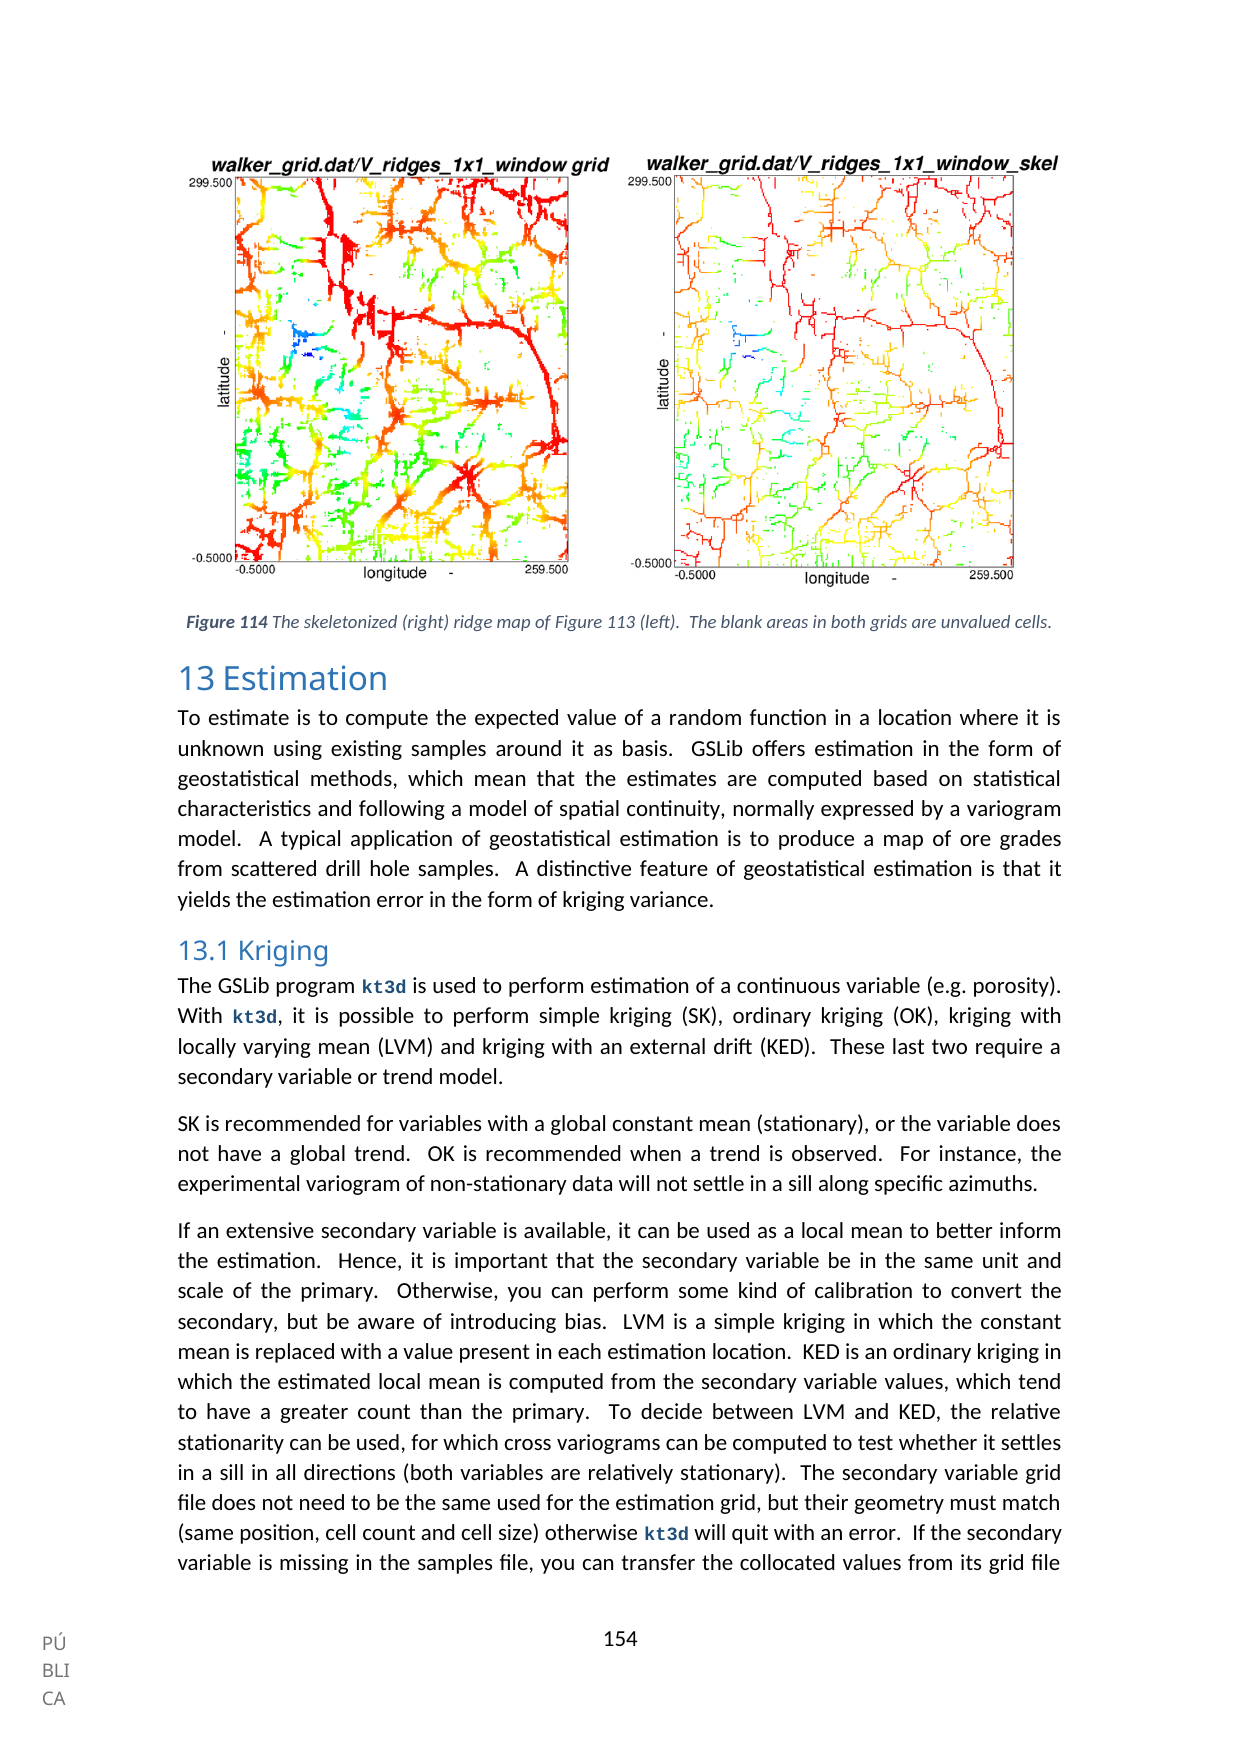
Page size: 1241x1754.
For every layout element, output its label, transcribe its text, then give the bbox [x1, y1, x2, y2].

text SK is recommended for variables with a global constant mean (stationary), or the variable does not have a global trend. OK is recommended when a trend is observed. For instance, the experimental variogram of non-stationary data will not settle in a sill along specific azimuths. [177, 1109, 1063, 1197]
picture [177, 147, 1062, 592]
subtitle Kriging [177, 932, 1063, 968]
text Figure 114 The skeletonized (right) ridge map of Figure 112 (left). The blank areas in both grids are unvalued cells. [177, 611, 1063, 634]
text To estimate is to compute the expected value of a random function in a location where it is unknown using existing samples around it as basis. GSLib offers estimation in the form of geostatistical methods, which mean that the estimates are computed based on statistical characteristics and following a model of spatial continuity, normally expressed by a variogram model. A typical application of geostatistical estimation is to produce a map of ore grades from scattered drill hole samples. A distinctive feature of geostatistical estimation is that it yields the estimation error in the form of kriging variance. [177, 703, 1063, 913]
text The GSLib program kt3d is used to perform estimation of a continuous variable (e.g. porosity). With kt3d, it is possible to perform simple kriging (SK), ordinary kriging (OK), kriging with locally varying mean (LVM) and kriging with an external drift (KED). These last two require a secondary variable or trend model. [177, 971, 1063, 1090]
subtitle Estimation [177, 654, 1063, 700]
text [177, 1216, 1063, 1576]
